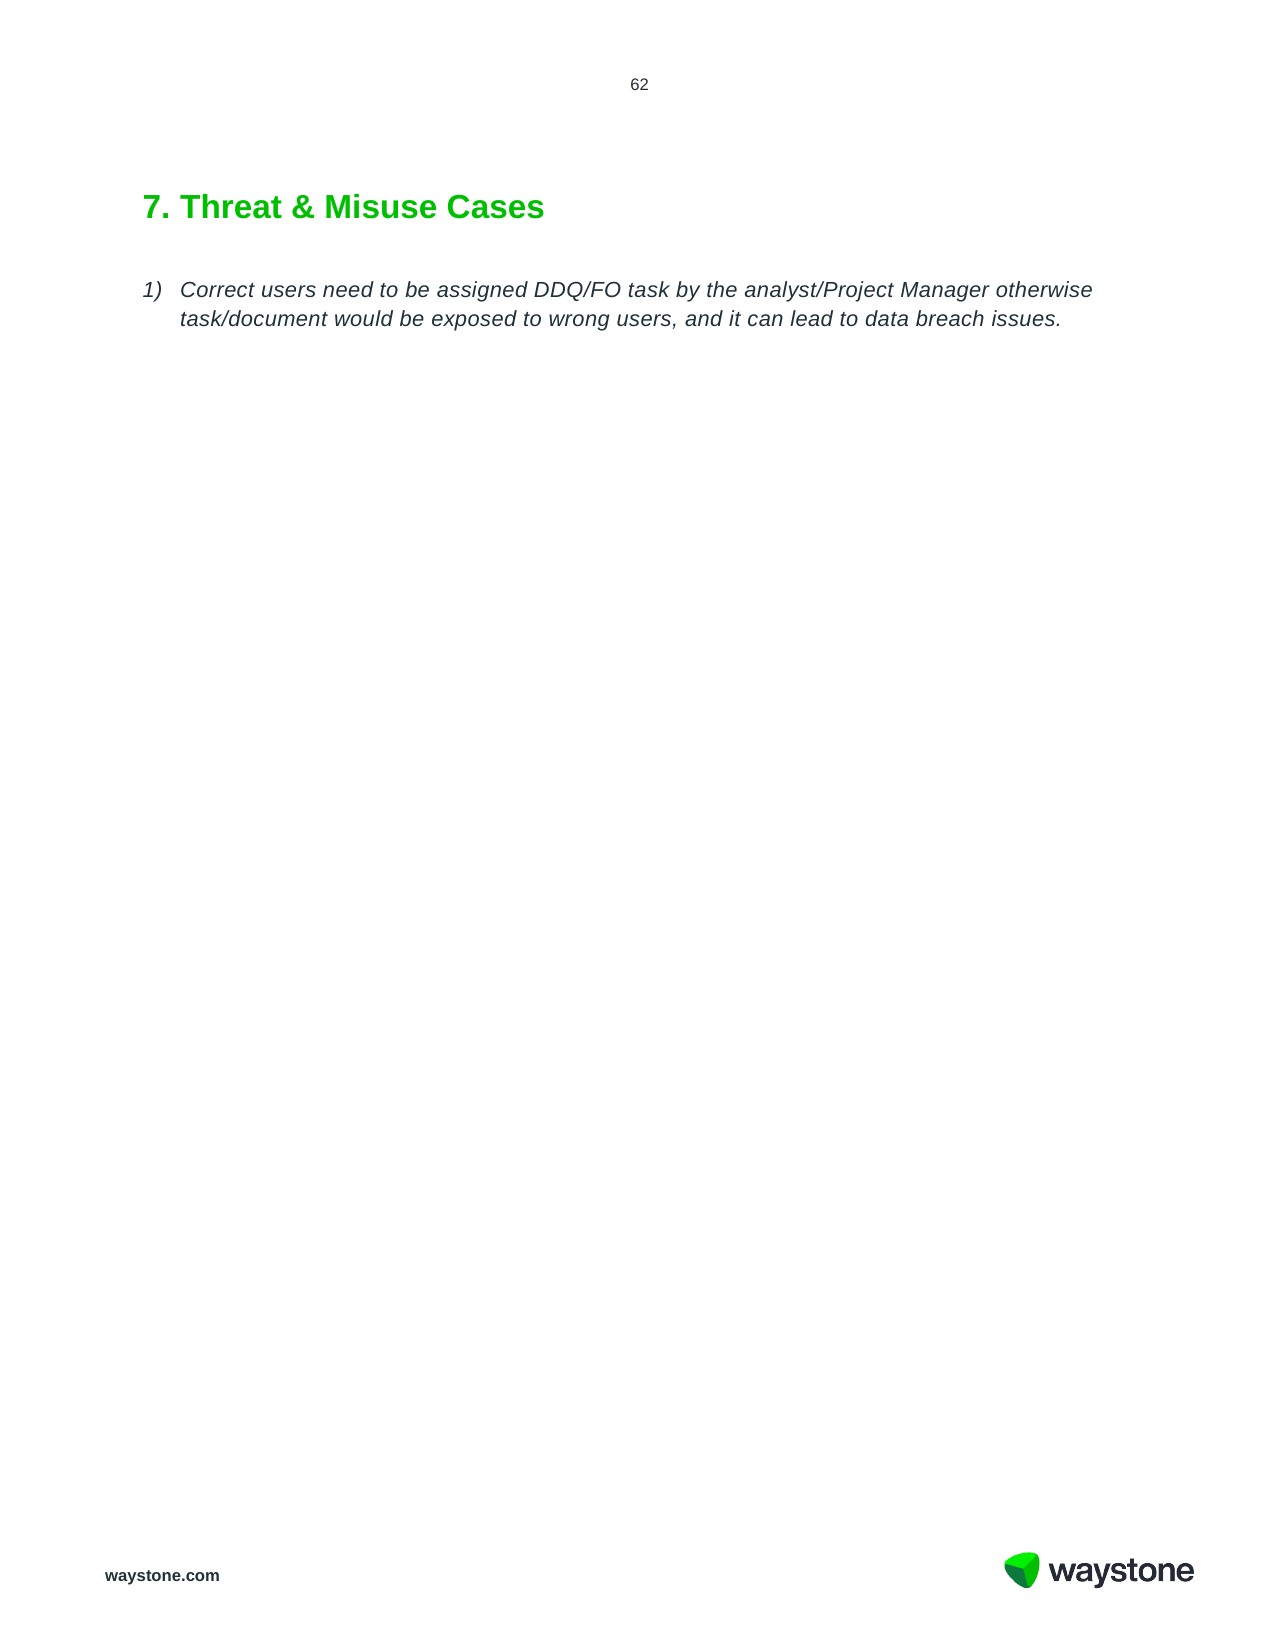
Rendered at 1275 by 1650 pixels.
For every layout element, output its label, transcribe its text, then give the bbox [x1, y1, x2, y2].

list Correct users need to be assigned DDQ/FO task by the analyst/Project Manager otherwise task/document would be exposed to wrong users, and it can lead to data breach issues. [142, 277, 1174, 331]
picture [995, 1543, 1203, 1597]
subtitle Threat & Misuse Cases [142, 187, 1174, 226]
